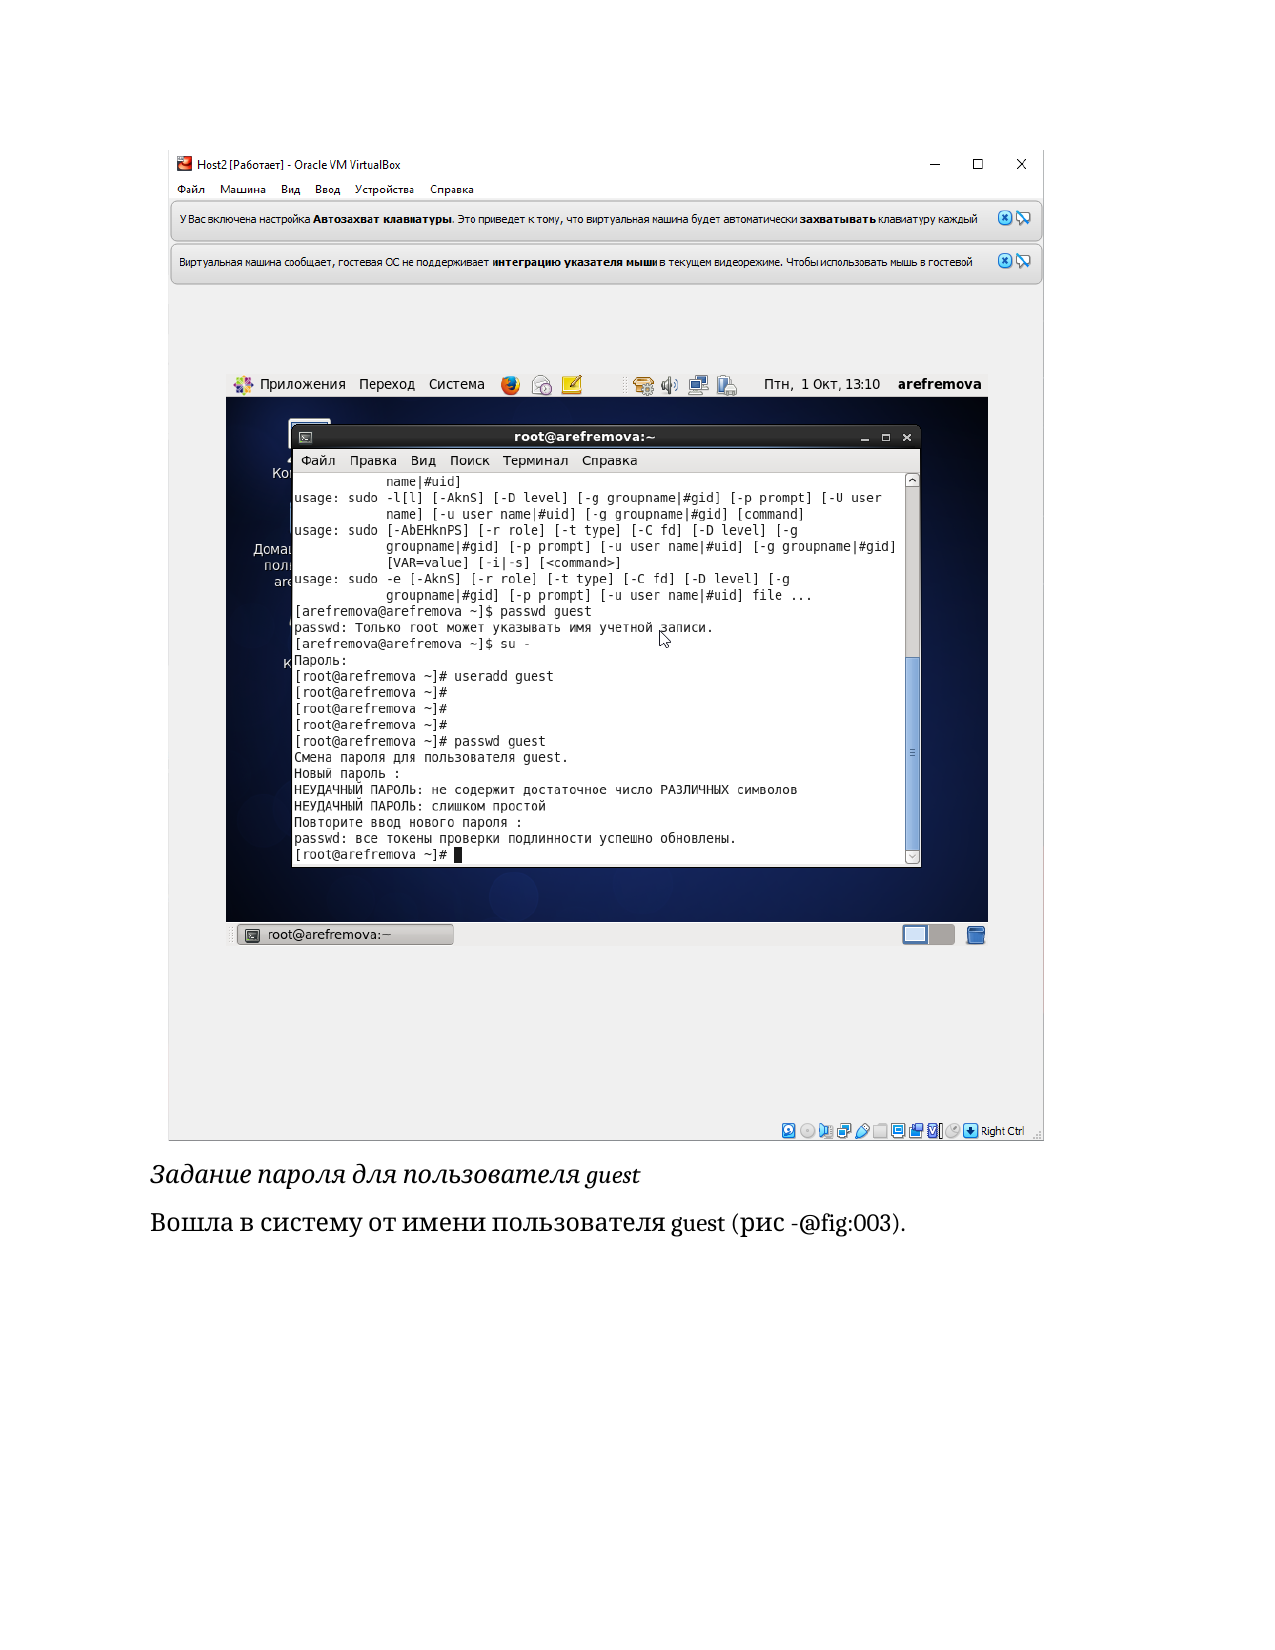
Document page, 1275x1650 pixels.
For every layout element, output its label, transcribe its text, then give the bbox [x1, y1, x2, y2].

text Вошла в систему от имени пользователя guest (рис -@fig:003). [150, 1208, 1125, 1237]
text Задание пароля для пользователя guest [150, 1161, 1125, 1190]
picture [168, 150, 1044, 1141]
